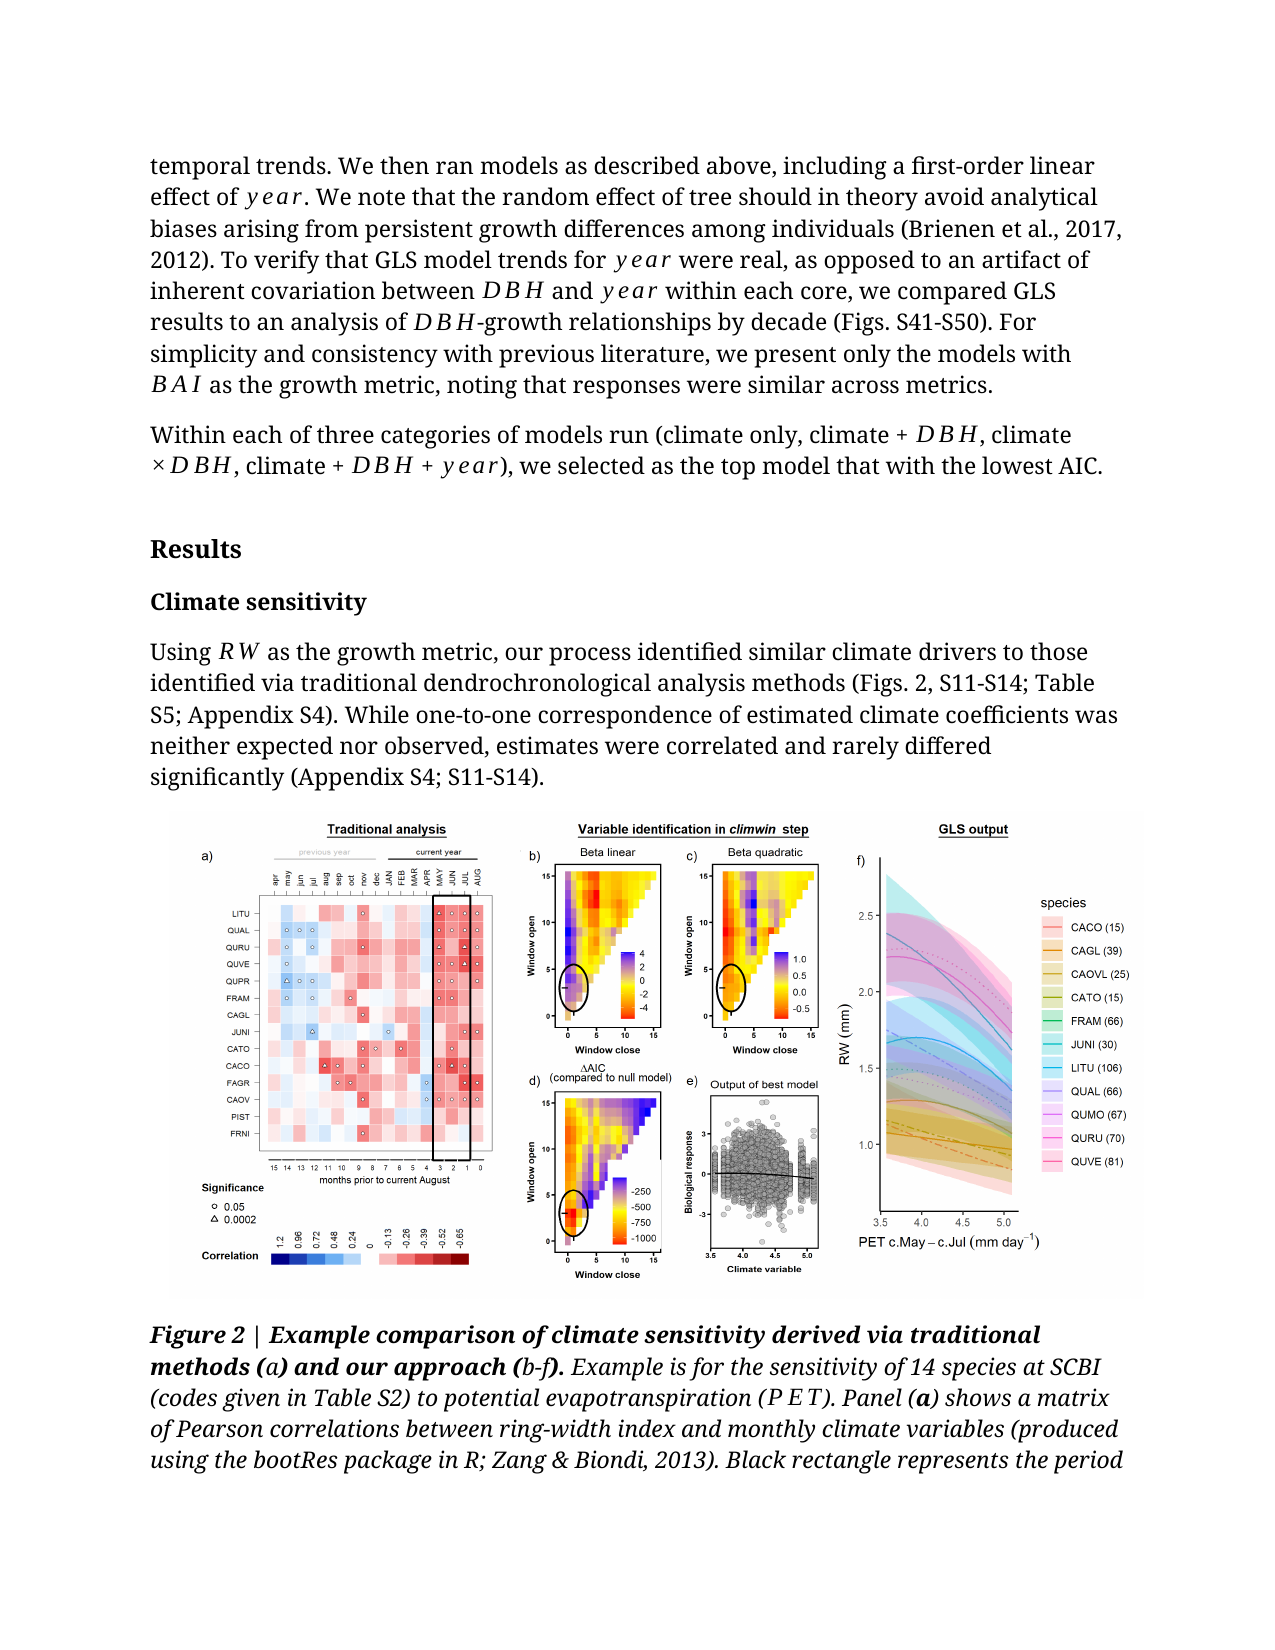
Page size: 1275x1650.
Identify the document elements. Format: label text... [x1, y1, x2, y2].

picture [168, 811, 1144, 1299]
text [150, 1319, 1125, 1476]
text Within each of three categories of models run (climate only, climate + , climate , climate + + ), we selected as the top model that with the lowest AIC. [150, 419, 1125, 481]
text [150, 150, 1125, 400]
text Using as the growth metric, our process identified similar climate drivers to those identified via traditional dendrochronological analysis methods (Figs. 2, S11-S14; Table S5; Appendix S4). While one-to-one correspondence of estimated climate coefficients was neither expected nor observed, estimates were correlated and rarely differed significantly (Appendix S4; S11-S14). [150, 636, 1125, 792]
subtitle Results [150, 531, 1125, 565]
subtitle Climate sensitivity [150, 586, 1125, 617]
